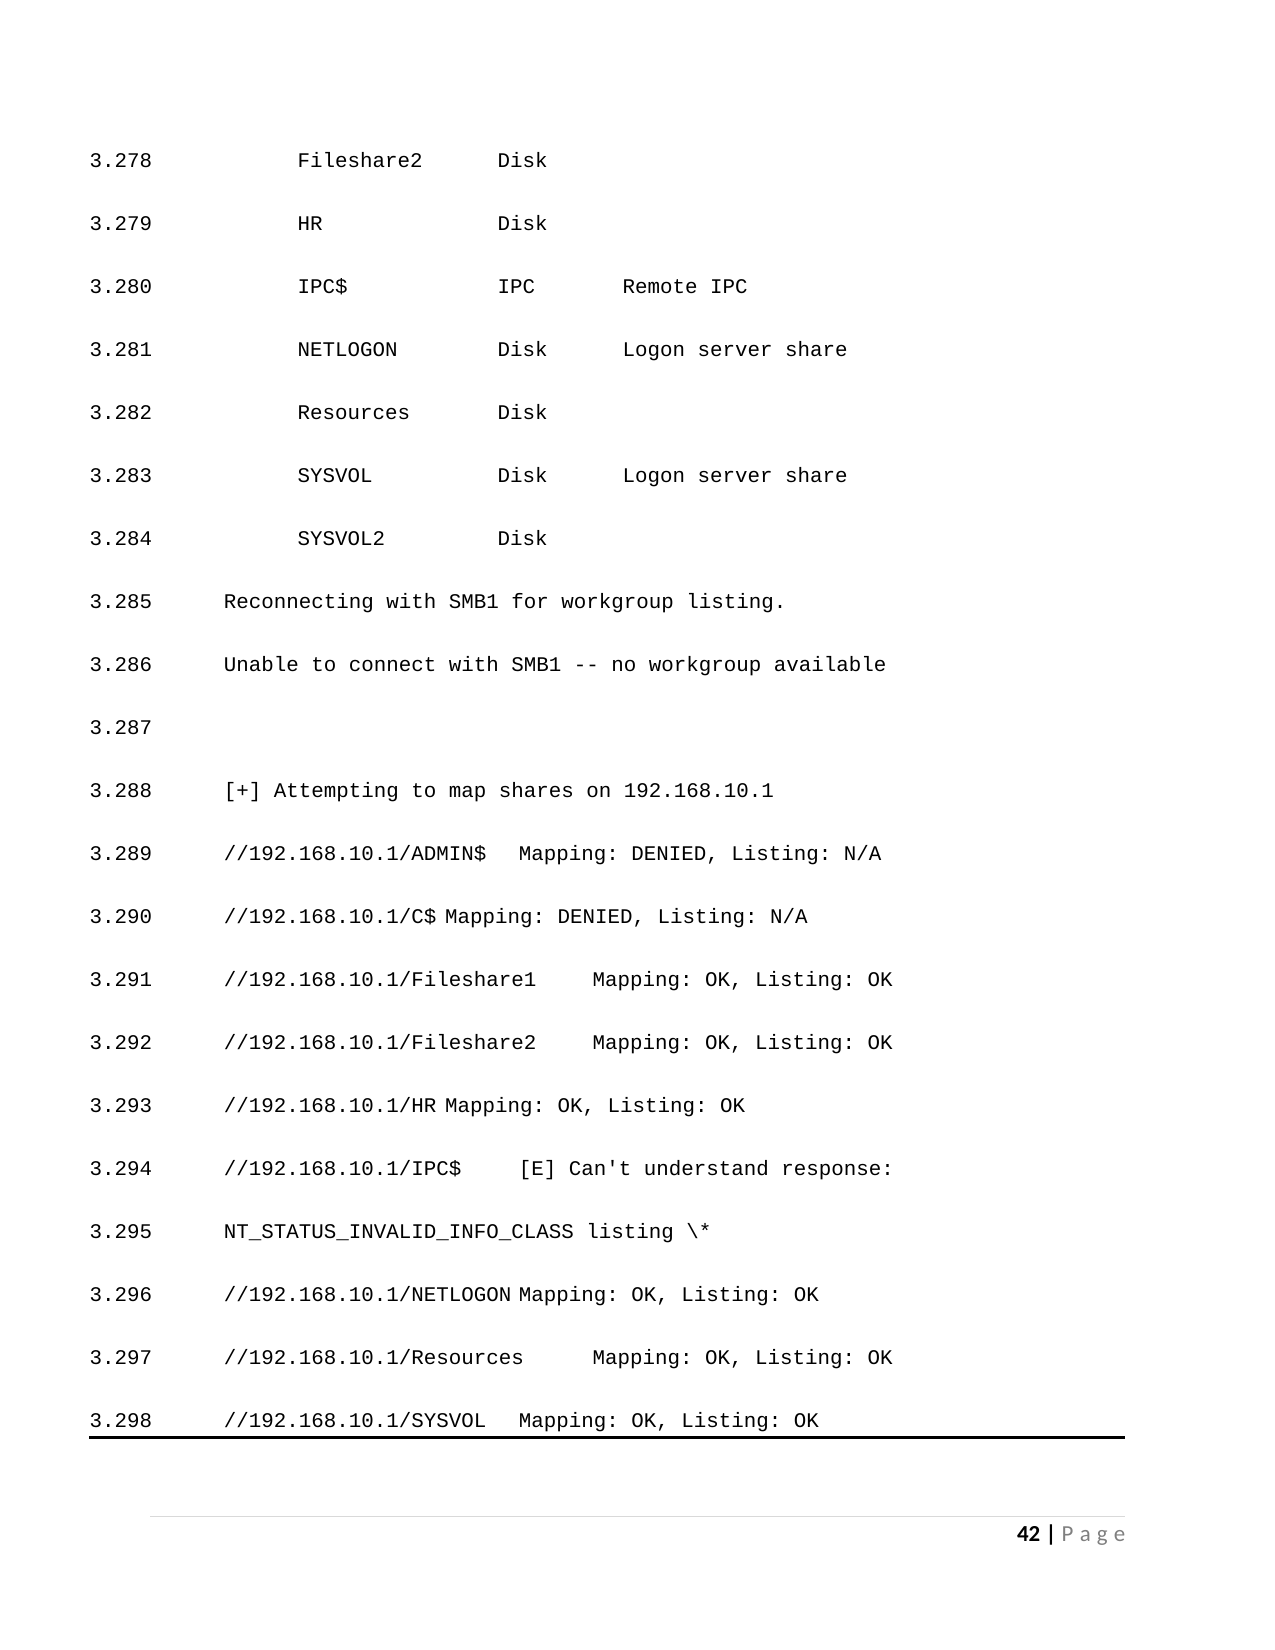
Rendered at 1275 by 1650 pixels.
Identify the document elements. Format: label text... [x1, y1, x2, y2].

subtitle HR Disk [89, 213, 1125, 237]
subtitle Resources Disk [89, 402, 1125, 426]
subtitle SYSVOL2 Disk [89, 528, 1125, 552]
subtitle NETLOGON Disk Logon server share [89, 339, 1125, 363]
subtitle SYSVOL Disk Logon server share [89, 465, 1125, 489]
subtitle //192.168.10.1/Fileshare1 Mapping: OK, Listing: OK [89, 969, 1125, 993]
subtitle //192.168.10.1/NETLOGON Mapping: OK, Listing: OK [89, 1284, 1125, 1308]
subtitle [+] Attempting to map shares on 192.168.10.1 [89, 780, 1125, 804]
subtitle //192.168.10.1/HR Mapping: OK, Listing: OK [89, 1095, 1125, 1119]
subtitle //192.168.10.1/ADMIN$ Mapping: DENIED, Listing: N/A [89, 843, 1125, 867]
subtitle //192.168.10.1/Fileshare2 Mapping: OK, Listing: OK [89, 1032, 1125, 1056]
subtitle Reconnecting with SMB1 for workgroup listing. [89, 591, 1125, 615]
subtitle Unable to connect with SMB1 -- no workgroup available [89, 654, 1125, 678]
subtitle IPC$ IPC Remote IPC [89, 276, 1125, 300]
subtitle NT_STATUS_INVALID_INFO_CLASS listing \* [89, 1221, 1125, 1245]
subtitle //192.168.10.1/C$ Mapping: DENIED, Listing: N/A [89, 906, 1125, 930]
subtitle //192.168.10.1/Resources Mapping: OK, Listing: OK [89, 1347, 1125, 1371]
subtitle //192.168.10.1/IPC$ [E] Can't understand response: [89, 1158, 1125, 1182]
subtitle //192.168.10.1/SYSVOL Mapping: OK, Listing: OK [89, 1410, 1125, 1436]
subtitle Fileshare2 Disk [89, 150, 1125, 174]
